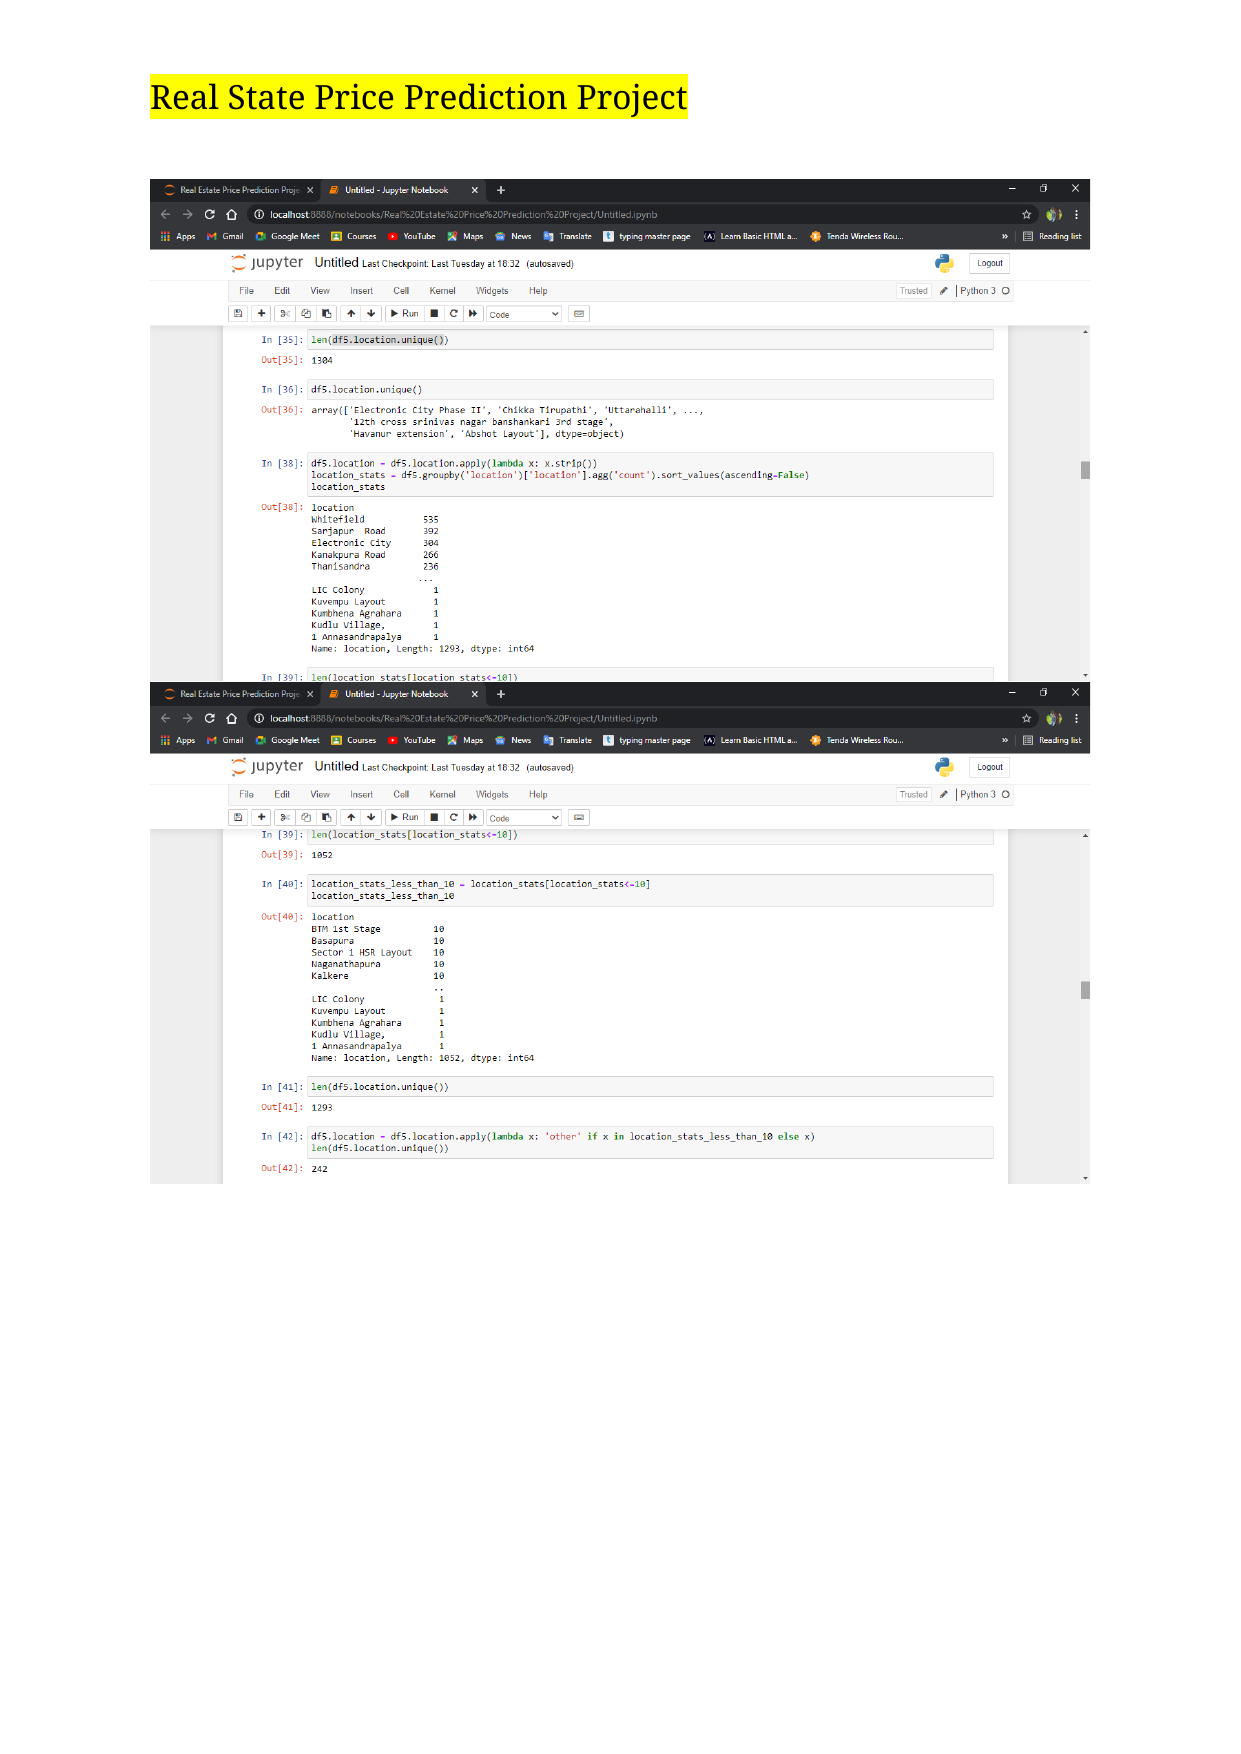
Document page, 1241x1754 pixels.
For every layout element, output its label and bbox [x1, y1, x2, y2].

picture [150, 179, 1091, 681]
picture [150, 682, 1091, 1184]
